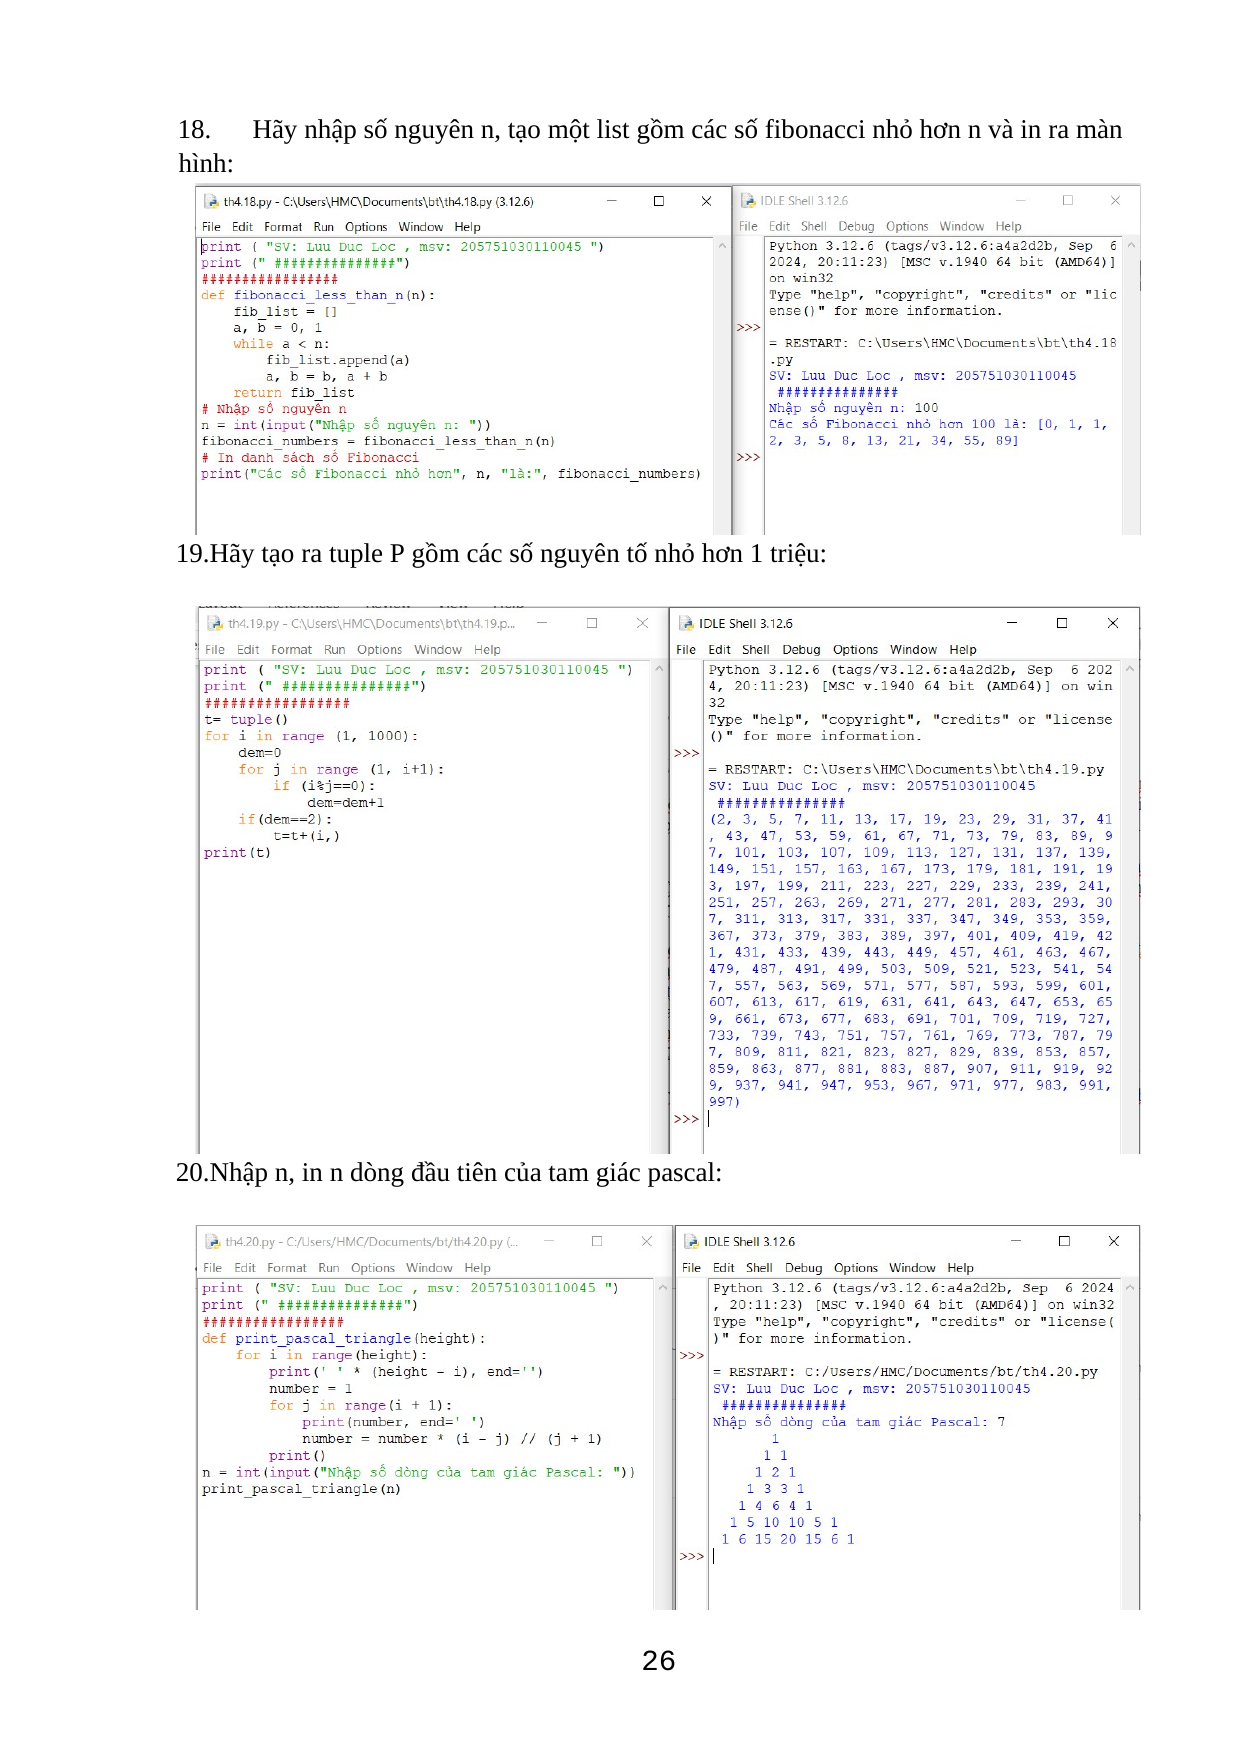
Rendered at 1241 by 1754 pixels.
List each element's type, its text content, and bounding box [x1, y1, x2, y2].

text 19.Hãy tạo ra tuple P gồm các số nguyên tố nhỏ hơn 1 triệu: [176, 537, 1124, 568]
picture [195, 183, 1141, 535]
text 20.Nhập n, in n dòng đầu tiên của tam giác pascal: [176, 1156, 1124, 1187]
list Hãy nhập số nguyên n, tạo một list gồm các số fibonacci nhỏ hơn n và in ra màn hình: [177, 113, 1124, 178]
picture [195, 606, 1141, 1154]
picture [195, 1225, 1141, 1610]
